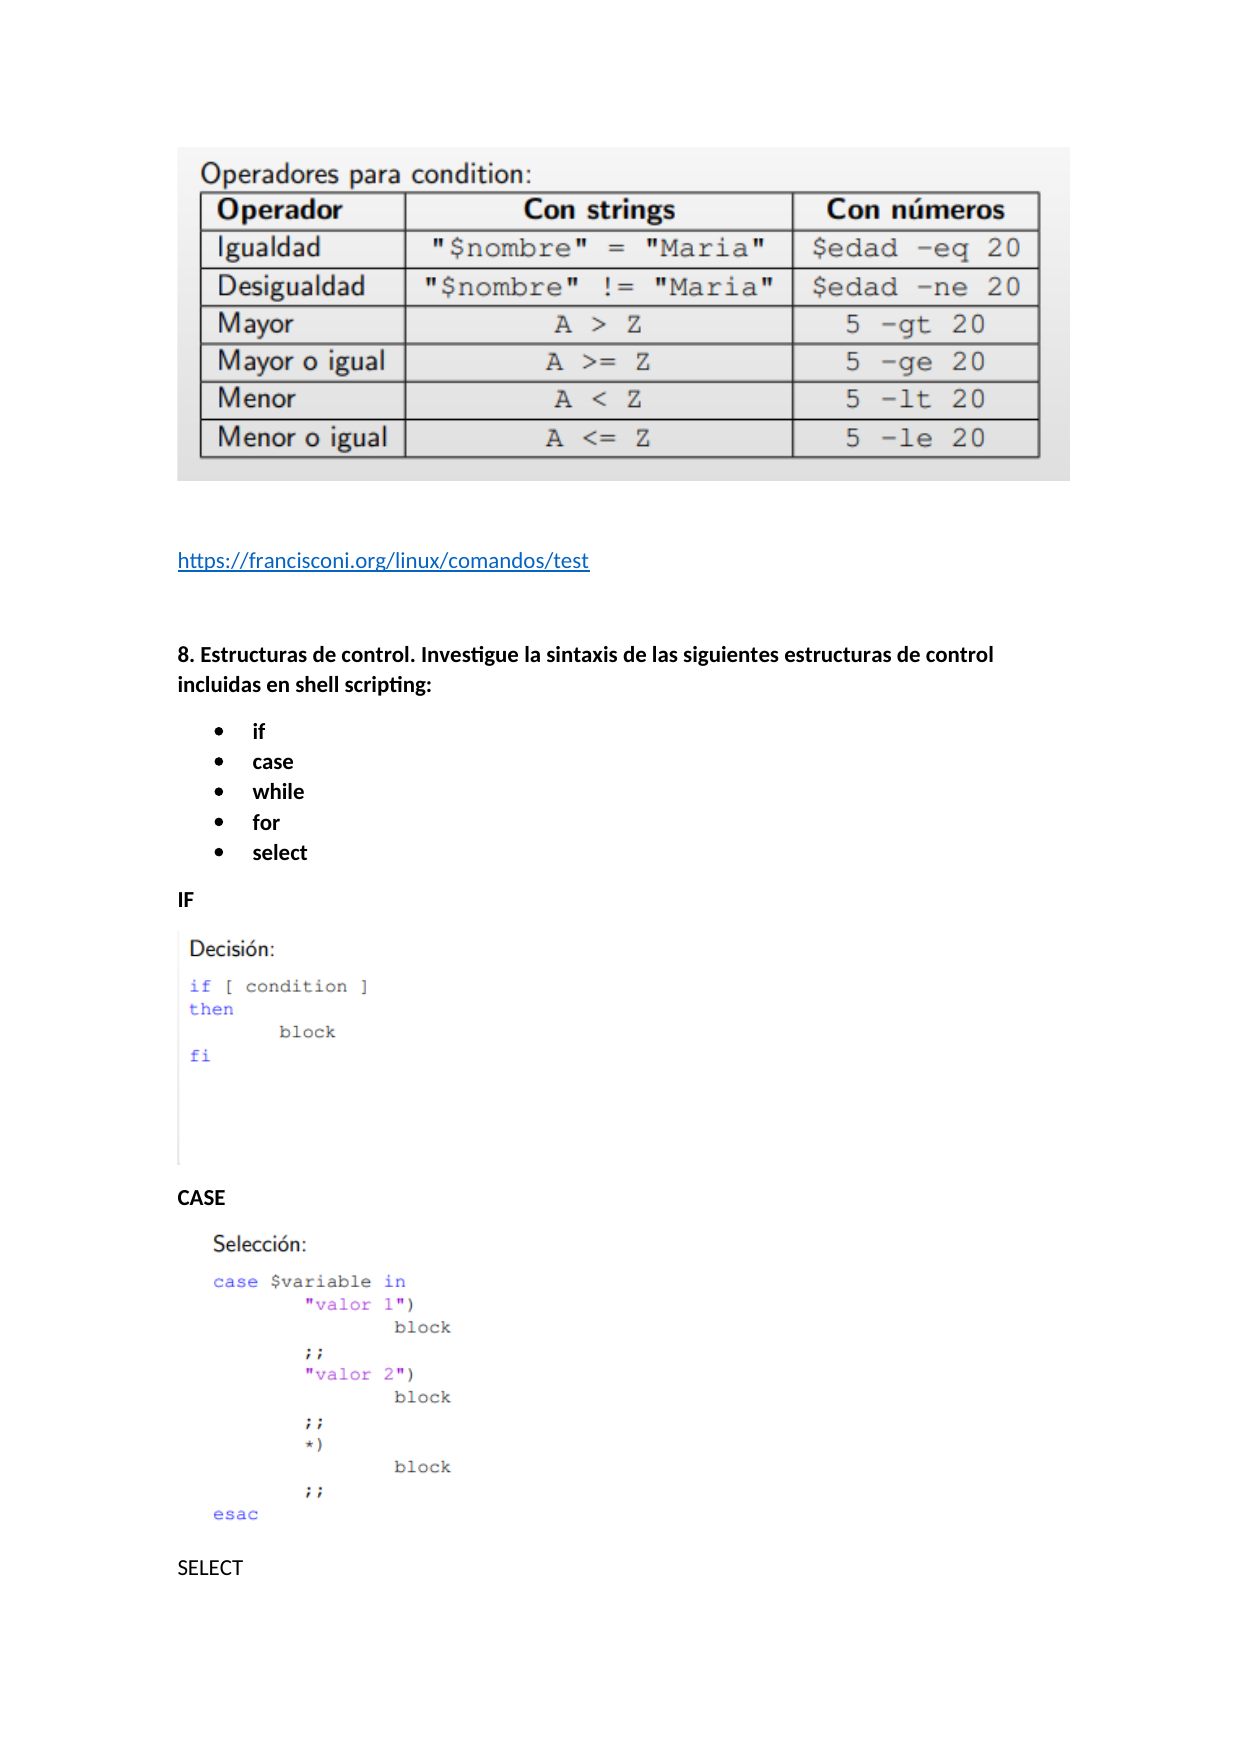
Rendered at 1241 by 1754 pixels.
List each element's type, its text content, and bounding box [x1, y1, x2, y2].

list select [215, 838, 1063, 866]
text IF [177, 885, 1063, 913]
picture [177, 147, 1070, 481]
picture [177, 1230, 504, 1535]
text CASE [177, 1183, 1063, 1211]
list while [215, 777, 1063, 805]
picture [177, 931, 481, 1165]
text 8. Estructuras de control. Investigue la sintaxis de las siguientes estructuras de control incluidas en shell scripting: [177, 640, 1063, 698]
list case [215, 747, 1063, 775]
list for [215, 808, 1063, 836]
text https://francisconi.org/linux/comandos/test [177, 546, 1063, 574]
list if [215, 717, 1063, 745]
text SELECT [177, 1553, 1063, 1582]
